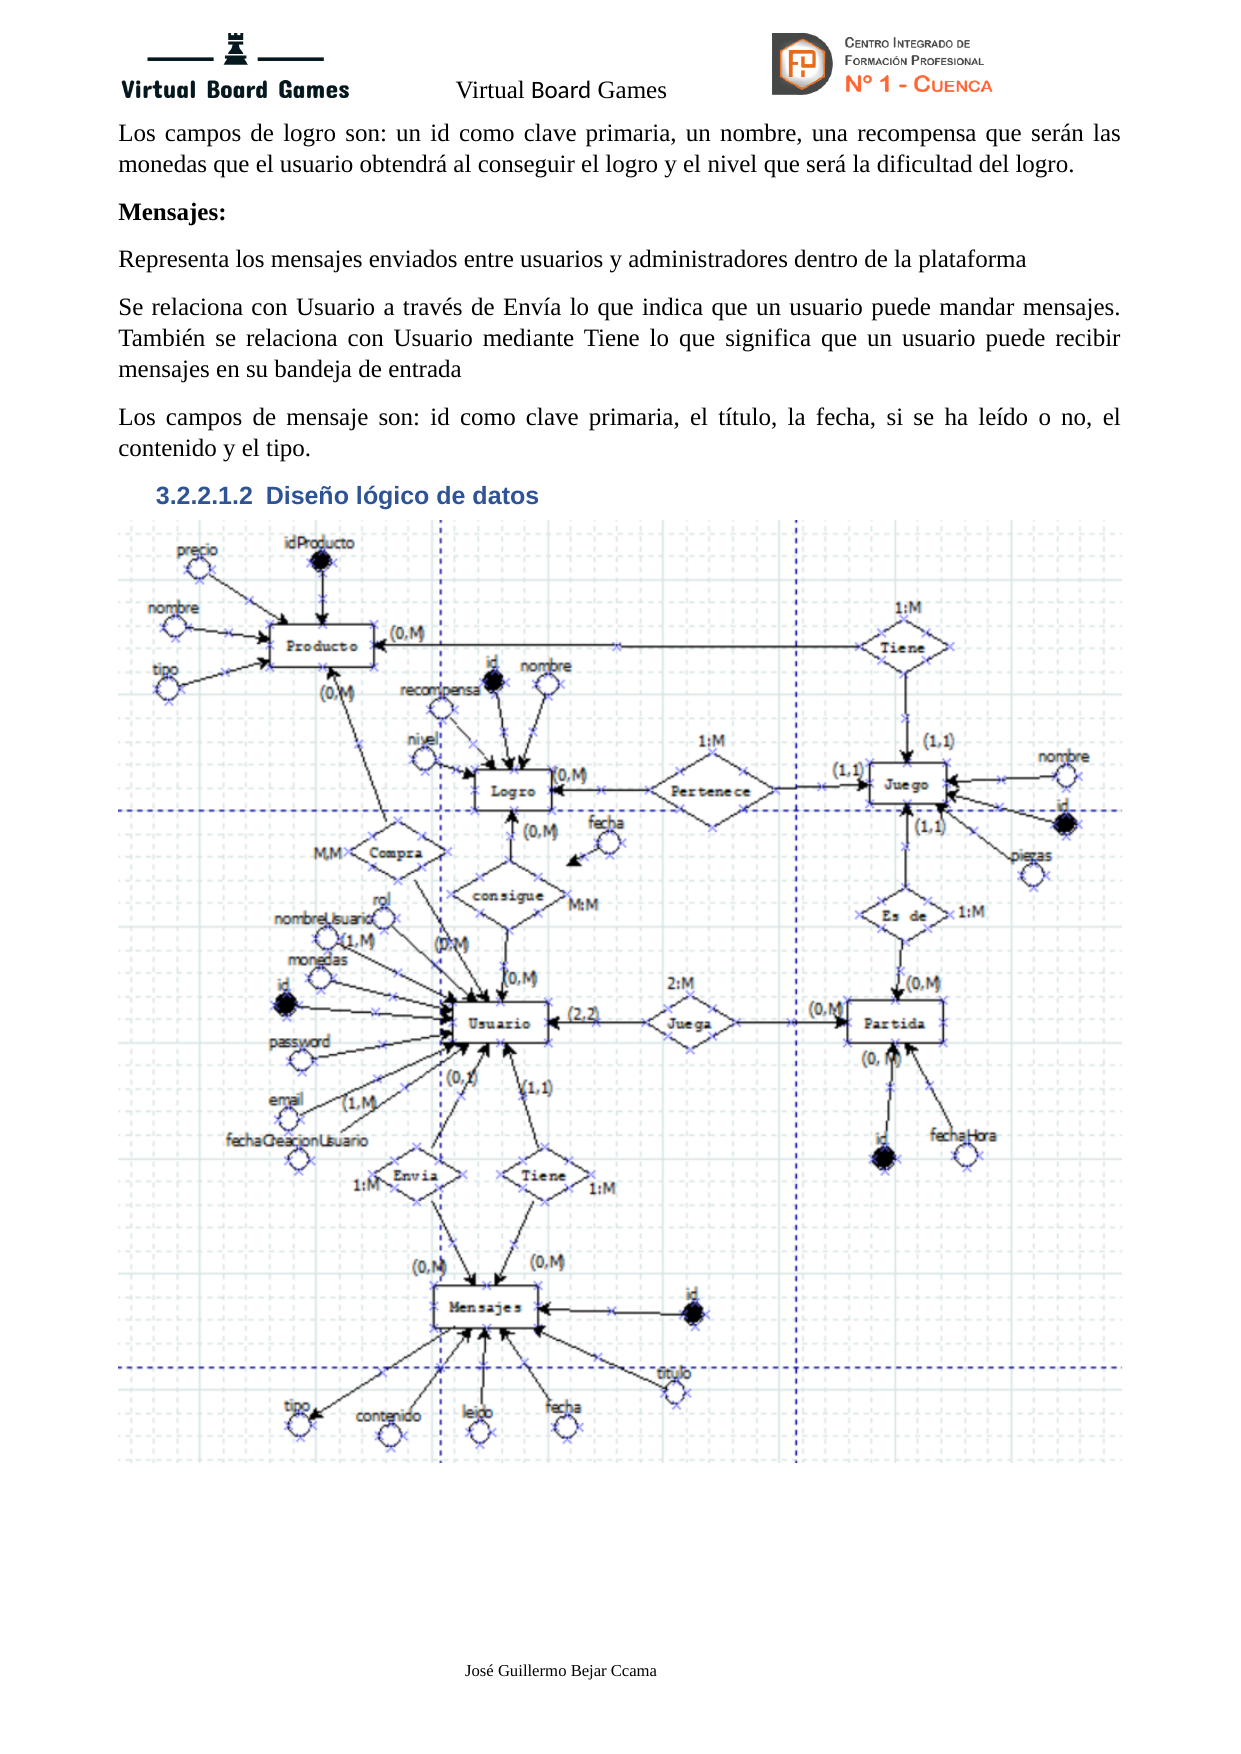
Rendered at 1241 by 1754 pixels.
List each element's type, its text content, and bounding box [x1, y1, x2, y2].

text Mensajes: [118, 197, 1122, 226]
text Los campos de mensaje son: id como clave primaria, el título, la fecha, si se ha leído o no, el contenido y el tipo. [118, 402, 1122, 462]
text Los campos de logro son: un id como clave primaria, un nombre, una recompensa que serán las monedas que el usuario obtendrá al conseguir el logro y el nivel que será la dificultad del logro. [118, 118, 1122, 178]
picture [118, 33, 353, 99]
text Representa los mensajes enviados entre usuarios y administradores dentro de la plataforma [118, 244, 1122, 273]
picture [770, 29, 1004, 99]
text Se relaciona con Usuario a través de Envía lo que indica que un usuario puede mandar mensajes. También se relaciona con Usuario mediante Tiene lo que significa que un usuario puede recibir mensajes en su bandeja de entrada [118, 292, 1122, 383]
subtitle Diseño lógico de datos [156, 481, 1122, 509]
picture [118, 520, 1123, 1463]
